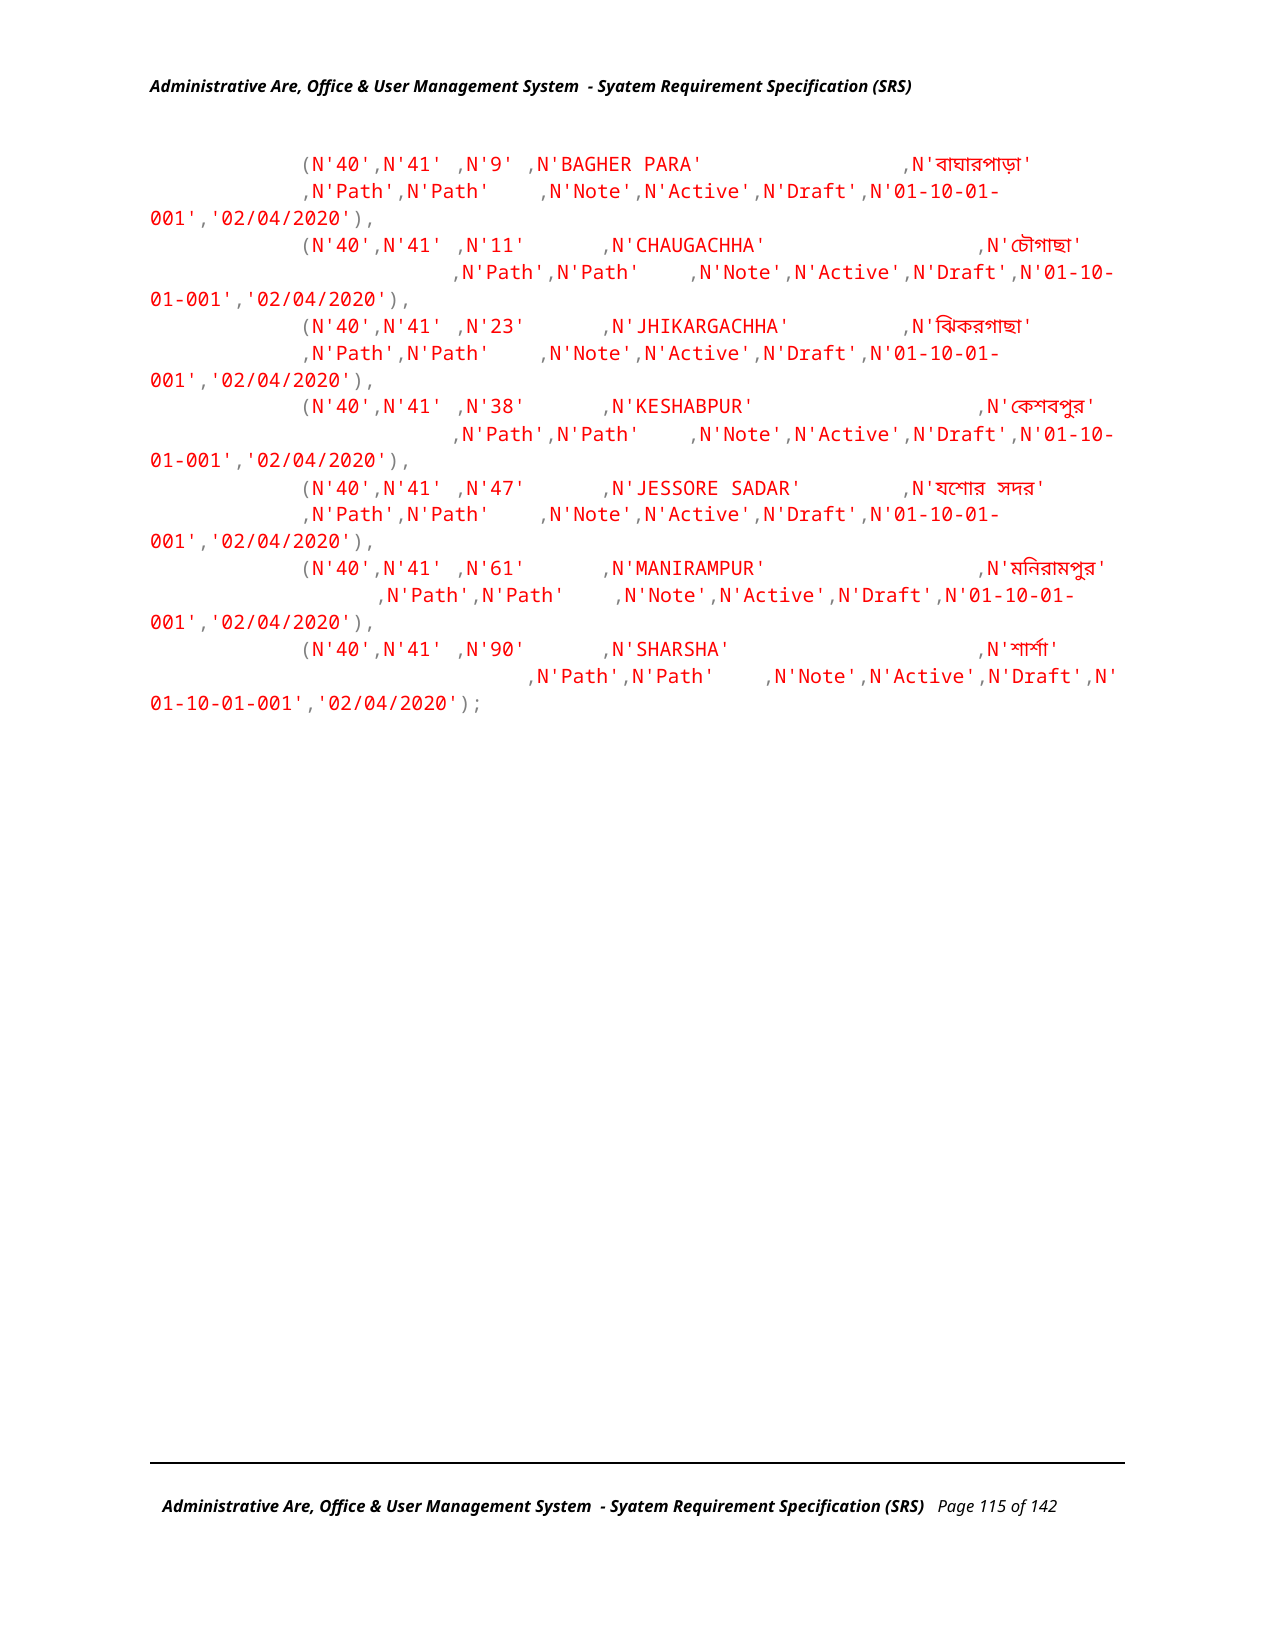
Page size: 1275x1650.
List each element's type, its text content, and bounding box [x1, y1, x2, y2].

text (N'40',N'41' ,N'47' ,N'JESSORE SADAR' ,N'যশোর সদর' ,N'Path',N'Path' ,N'Note',N'Active',N'Draft',N'01-10-01-001','02/04/2020'), [150, 474, 1125, 555]
text (N'40',N'41' ,N'61' ,N'MANIRAMPUR' ,N'মনিরামপুর' ,N'Path',N'Path' ,N'Note',N'Active',N'Draft',N'01-10-01-001','02/04/2020'), [150, 555, 1125, 636]
text (N'40',N'41' ,N'11' ,N'CHAUGACHHA' ,N'চৌগাছা' ,N'Path',N'Path' ,N'Note',N'Active',N'Draft',N'01-10-01-001','02/04/2020'), [150, 231, 1125, 312]
text (N'40',N'41' ,N'90' ,N'SHARSHA' ,N'শার্শা' ,N'Path',N'Path' ,N'Note',N'Active',N'Draft',N'01-10-01-001','02/04/2020'); [150, 636, 1125, 717]
text (N'40',N'41' ,N'38' ,N'KESHABPUR' ,N'কেশবপুর' ,N'Path',N'Path' ,N'Note',N'Active',N'Draft',N'01-10-01-001','02/04/2020'), [150, 393, 1125, 474]
text (N'40',N'41' ,N'23' ,N'JHIKARGACHHA' ,N'ঝিকরগাছা' ,N'Path',N'Path' ,N'Note',N'Active',N'Draft',N'01-10-01-001','02/04/2020'), [150, 312, 1125, 393]
text (N'40',N'41' ,N'9' ,N'BAGHER PARA' ,N'বাঘারপাড়া' ,N'Path',N'Path' ,N'Note',N'Active',N'Draft',N'01-10-01-001','02/04/2020'), [150, 150, 1125, 231]
